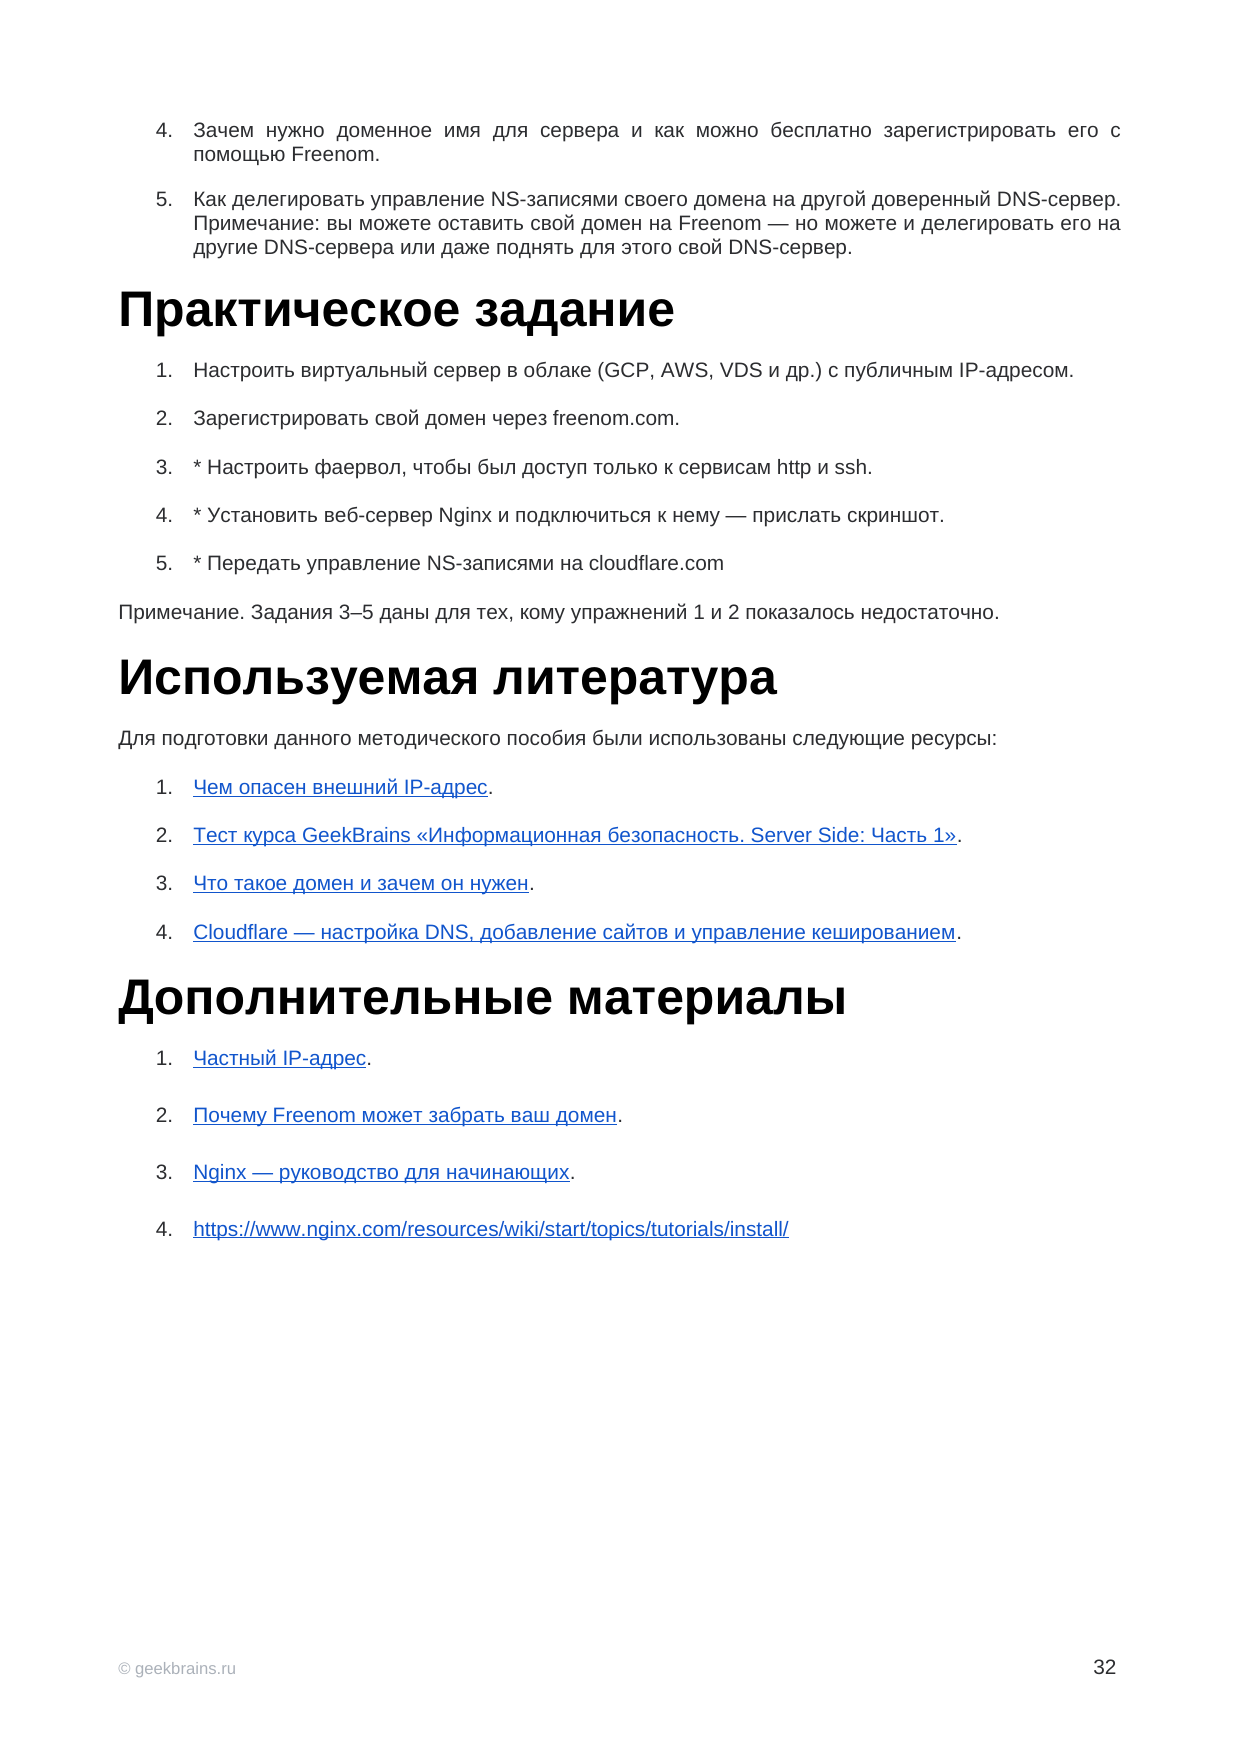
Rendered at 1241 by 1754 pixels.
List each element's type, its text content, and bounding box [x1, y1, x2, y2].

list * Настроить фаервол, чтобы был доступ только к сервисам http и ssh. [156, 454, 1122, 478]
list Частный IP-адрес. [156, 1046, 1122, 1070]
list Зачем нужно доменное имя для сервера и как можно бесплатно зарегистрировать его с помощью Freenom. [156, 118, 1122, 166]
list Что такое домен и зачем он нужен. [156, 871, 1122, 895]
list Чем опасен внешний IP-адрес. [156, 774, 1122, 798]
list Настроить виртуальный сервер в облаке (GCP, AWS, VDS и др.) с публичным IP-адресом. [156, 358, 1122, 382]
list Как делегировать управление NS-записями своего домена на другой доверенный DNS-сервер. Примечание: вы можете оставить свой домен на Freenom — но можете и делегировать его на другие DNS-сервера или даже поднять для этого свой DNS-сервер. [156, 187, 1122, 259]
subtitle Дополнительные материалы [118, 968, 1122, 1025]
subtitle Практическое задание [118, 279, 1122, 337]
list Тест курса GeekBrains «Информационная безопасность. Server Side: Часть 1». [156, 823, 1122, 847]
text Для подготовки данного методического пособия были использованы следующие ресурсы: [118, 726, 1122, 750]
text Примечание. Задания 3–5 даны для тех, кому упражнений 1 и 2 показалось недостаточно. [118, 599, 1122, 623]
list Cloudflare — настройка DNS, добавление сайтов и управление кешированием. [156, 919, 1122, 943]
list Почему Freenom может забрать ваш домен. [156, 1103, 1122, 1127]
list * Установить веб-сервер Nginx и подключиться к нему — прислать скриншот. [156, 503, 1122, 527]
list Nginx — руководство для начинающих. [156, 1160, 1122, 1184]
list * Передать управление NS-записями на cloudflare.com [156, 551, 1122, 575]
subtitle Используемая литература [118, 648, 1122, 705]
list Зарегистрировать свой домен через freenom.com. [156, 406, 1122, 430]
list https://www.nginx.com/resources/wiki/start/topics/tutorials/install/ [156, 1216, 1122, 1240]
